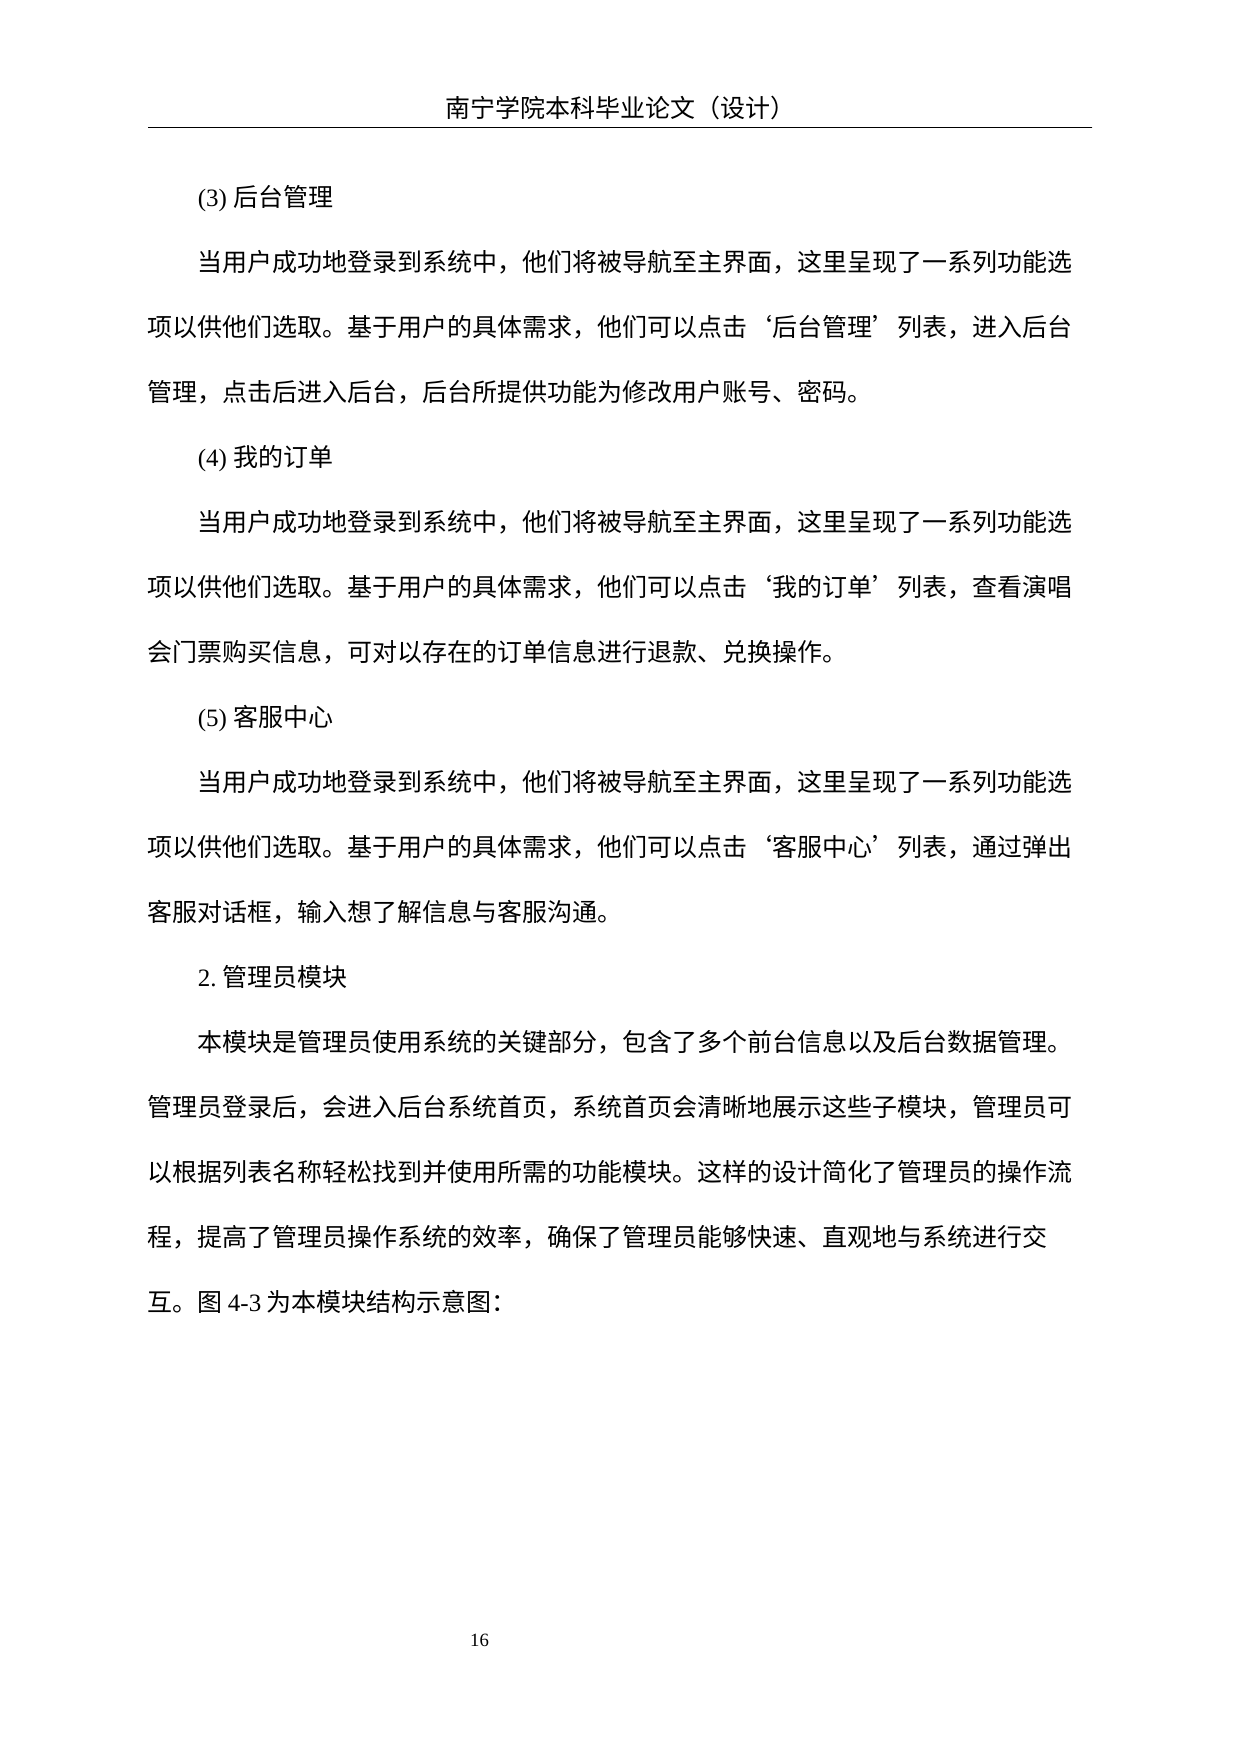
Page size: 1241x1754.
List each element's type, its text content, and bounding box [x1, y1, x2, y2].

list 后台管理 [148, 163, 1092, 228]
list 当用户成功地登录到系统中，他们将被导航至主界面，这里呈现了一系列功能选项以供他们选取。基于用户的具体需求，他们可以点击‘客服中心’列表，通过弹出客服对话框，输入想了解信息与客服沟通。 [148, 748, 1092, 943]
list 客服中心 [148, 683, 1092, 748]
list 当用户成功地登录到系统中，他们将被导航至主界面，这里呈现了一系列功能选项以供他们选取。基于用户的具体需求，他们可以点击‘我的订单’列表，查看演唱会门票购买信息，可对以存在的订单信息进行退款、兑换操作。 [148, 488, 1092, 683]
list 管理员模块 [148, 943, 1092, 1008]
list 我的订单 [148, 423, 1092, 488]
list 本模块是管理员使用系统的关键部分，包含了多个前台信息以及后台数据管理。管理员登录后，会进入后台系统首页，系统首页会清晰地展示这些子模块，管理员可以根据列表名称轻松找到并使用所需的功能模块。这样的设计简化了管理员的操作流程，提高了管理员操作系统的效率，确保了管理员能够快速、直观地与系统进行交互。图4-3为本模块结构示意图： [148, 1008, 1092, 1333]
list 当用户成功地登录到系统中，他们将被导航至主界面，这里呈现了一系列功能选项以供他们选取。基于用户的具体需求，他们可以点击‘后台管理’列表，进入后台管理，点击后进入后台，后台所提供功能为修改用户账号、密码。 [148, 228, 1092, 423]
